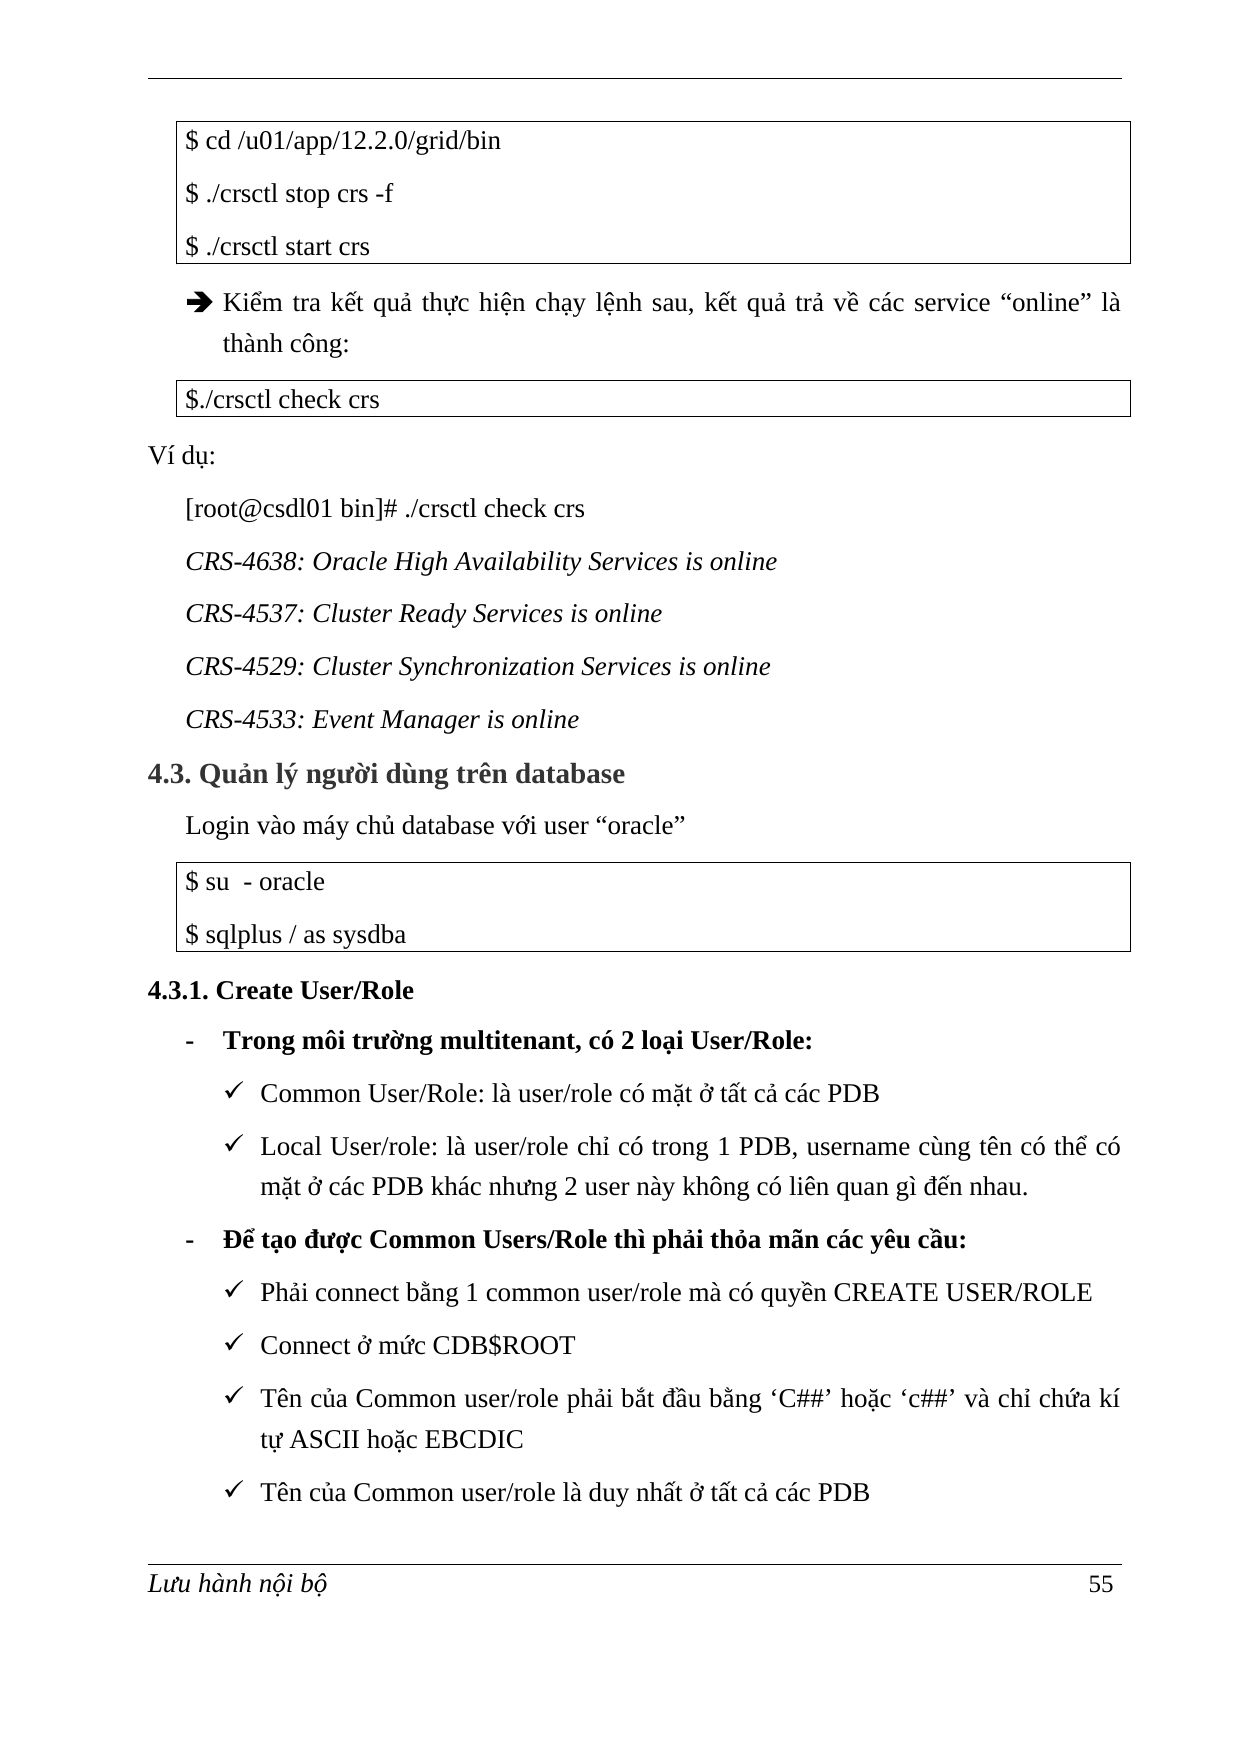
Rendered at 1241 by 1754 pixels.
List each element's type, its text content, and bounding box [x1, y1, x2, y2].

subtitle 4.3. Quản lý người dùng trên database [148, 756, 1122, 790]
list Trong môi trường multitenant, có 2 loại User/Role: [185, 1024, 1122, 1055]
list Connect ở mức CDB$ROOT [223, 1329, 1122, 1361]
text $ sqlplus / as sysdba [177, 915, 1130, 951]
text [root@csdl01 bin]# ./crsctl check crs [185, 492, 1122, 523]
text $./crsctl check crs [177, 381, 1130, 416]
text $ ./crsctl stop crs -f [177, 174, 1130, 208]
text CRS-4533: Event Manager is online [185, 703, 1122, 734]
list Tên của Common user/role phải bắt đầu bằng ‘C##’ hoặc ‘c##’ và chỉ chứa kí tự ASCII hoặc EBCDIC [223, 1382, 1122, 1454]
text CRS-4529: Cluster Synchronization Services is online [185, 651, 1122, 682]
list Để tạo được Common Users/Role thì phải thỏa mãn các yêu cầu: [185, 1223, 1122, 1254]
text Ví dụ: [148, 439, 1122, 470]
text Login vào máy chủ database với user “oracle” [185, 809, 1122, 840]
list Tên của Common user/role là duy nhất ở tất cả các PDB [223, 1476, 1122, 1507]
list Common User/Role: là user/role có mặt ở tất cả các PDB [223, 1077, 1122, 1108]
list Local User/role: là user/role chỉ có trong 1 PDB, username cùng tên có thể có mặt ở các PDB khác nhưng 2 user này không có liên quan gì đến nhau. [223, 1130, 1122, 1202]
text $ ./crsctl start crs [177, 227, 1130, 263]
list Phải connect bằng 1 common user/role mà có quyền CREATE USER/ROLE [223, 1276, 1122, 1307]
text $ cd /u01/app/12.2.0/grid/bin [177, 122, 1130, 156]
text CRS-4537: Cluster Ready Services is online [185, 598, 1122, 629]
text CRS-4638: Oracle High Availability Services is online [185, 545, 1122, 576]
subtitle 4.3.1. Create User/Role [148, 974, 1128, 1005]
list Kiểm tra kết quả thực hiện chạy lệnh sau, kết quả trả về các service “online” là thành công: [185, 286, 1122, 358]
text $ su - oracle [177, 863, 1130, 896]
